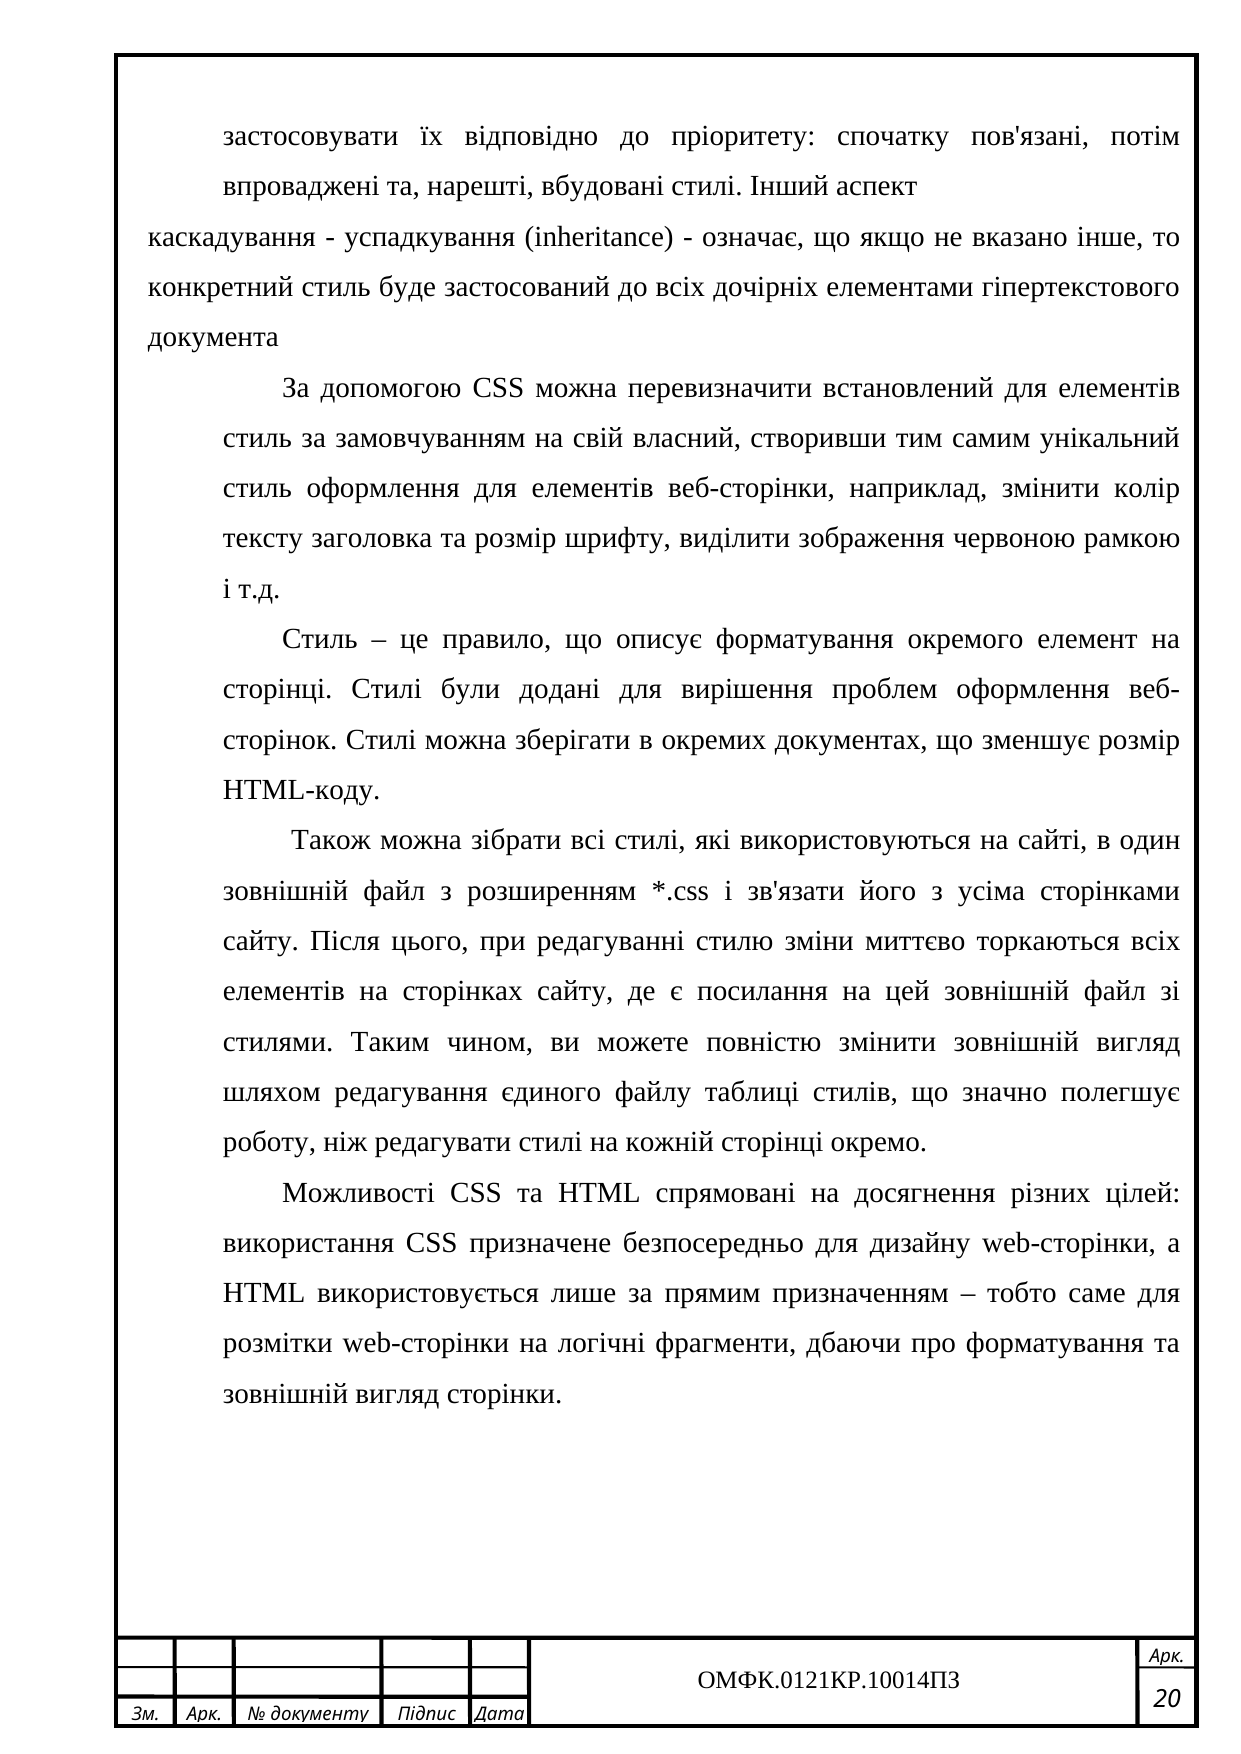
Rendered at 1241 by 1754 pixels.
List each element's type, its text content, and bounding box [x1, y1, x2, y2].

text Можливості CSS та HTML спрямовані на досягнення різних цілей: використання CSS призначене безпосередньо для дизайну web-сторінки, а HTML використовується лише за прямим призначенням – тобто саме для розмітки web-сторінки на логічні фрагменти, дбаючи про форматування та зовнішній вигляд сторінки. [223, 1175, 1181, 1409]
text За допомогою CSS можна перевизначити встановлений для елементів стиль за замовчуванням на свій власний, створивши тим самим унікальний стиль оформлення для елементів веб-сторінки, наприклад, змінити колір тексту заголовка та розмір шрифту, виділити зображення червоною рамкою і т.д. [223, 370, 1181, 604]
text каскадування - успадкування (inheritance) - означає, що якщо не вказано інше, то конкретний стиль буде застосований до всіх дочірніх елементами гіпертекстового документа [148, 219, 1181, 353]
text Також можна зібрати всі стилі, які використовуються на сайті, в один зовнішній файл з розширенням *.css і зв'язати його з усіма сторінками сайту. Після цього, при редагуванні стилю зміни миттєво торкаються всіх елементів на сторінках сайту, де є посилання на цей зовнішній файл зі стилями. Таким чином, ви можете повністю змінити зовнішній вигляд шляхом редагування єдиного файлу таблиці стилів, що значно полегшує роботу, ніж редагувати стилі на кожній сторінці окремо. [223, 822, 1181, 1158]
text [223, 118, 1181, 202]
text Стиль – це правило, що описує форматування окремого елемент на сторінці. Стилі були додані для вирішення проблем оформлення веб-сторінок. Стилі можна зберігати в окремих документах, що зменшує розмір HTML-коду. [223, 621, 1181, 806]
